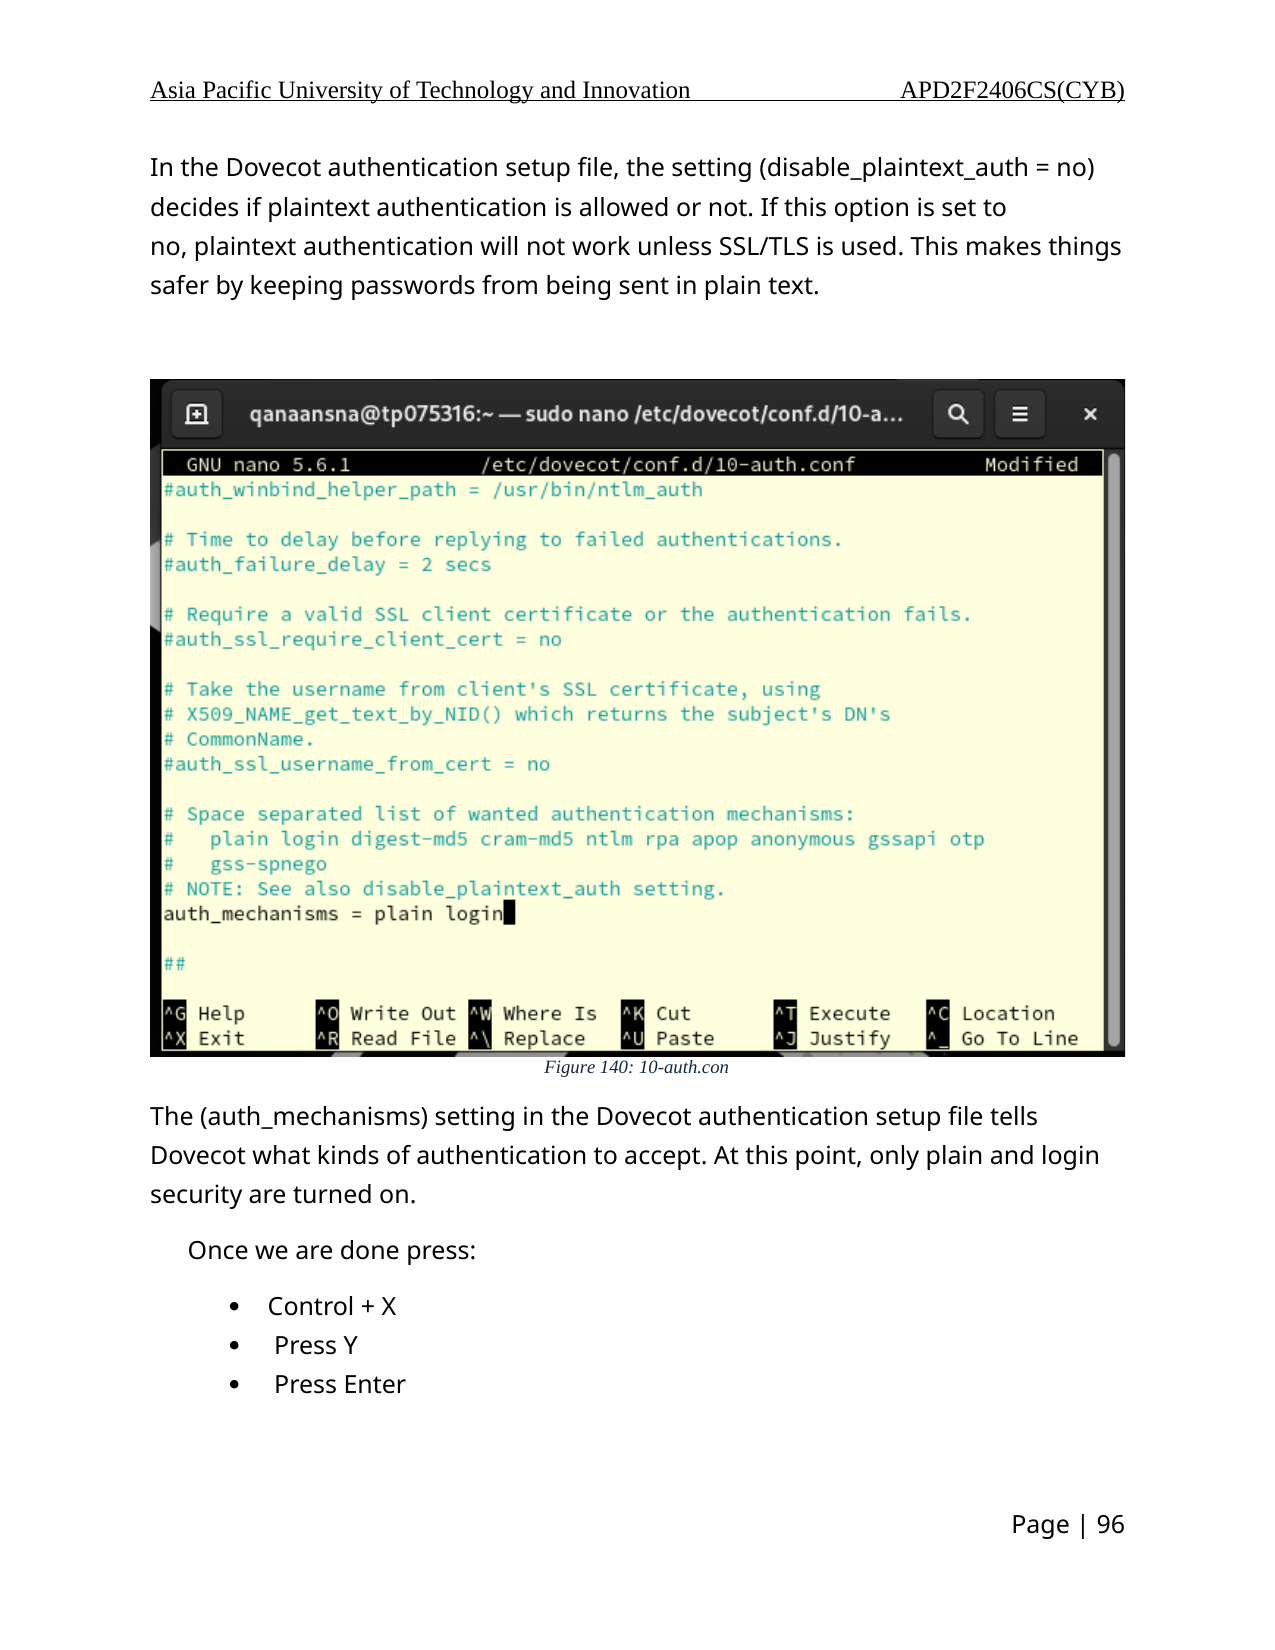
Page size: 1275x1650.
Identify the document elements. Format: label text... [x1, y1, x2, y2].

text The (auth_mechanisms) setting in the Dovecot authentication setup file tells Dovecot what kinds of authentication to accept. At this point, only plain and login security are turned on. [150, 1099, 1125, 1211]
list Press Enter [230, 1367, 1125, 1401]
text Figure 140: 10-auth.con [150, 1057, 1125, 1078]
list Control + X [230, 1289, 1125, 1323]
text In the Dovecot authentication setup file, the setting (disable_plaintext_auth = no) decides if plaintext authentication is allowed or not. If this option is set to no, plaintext authentication will not work unless SSL/TLS is used. This makes things safer by keeping passwords from being sent in plain text. [150, 150, 1125, 302]
picture [150, 379, 1125, 1057]
text Once we are done press: [187, 1233, 1125, 1267]
list Press Y [230, 1328, 1125, 1362]
